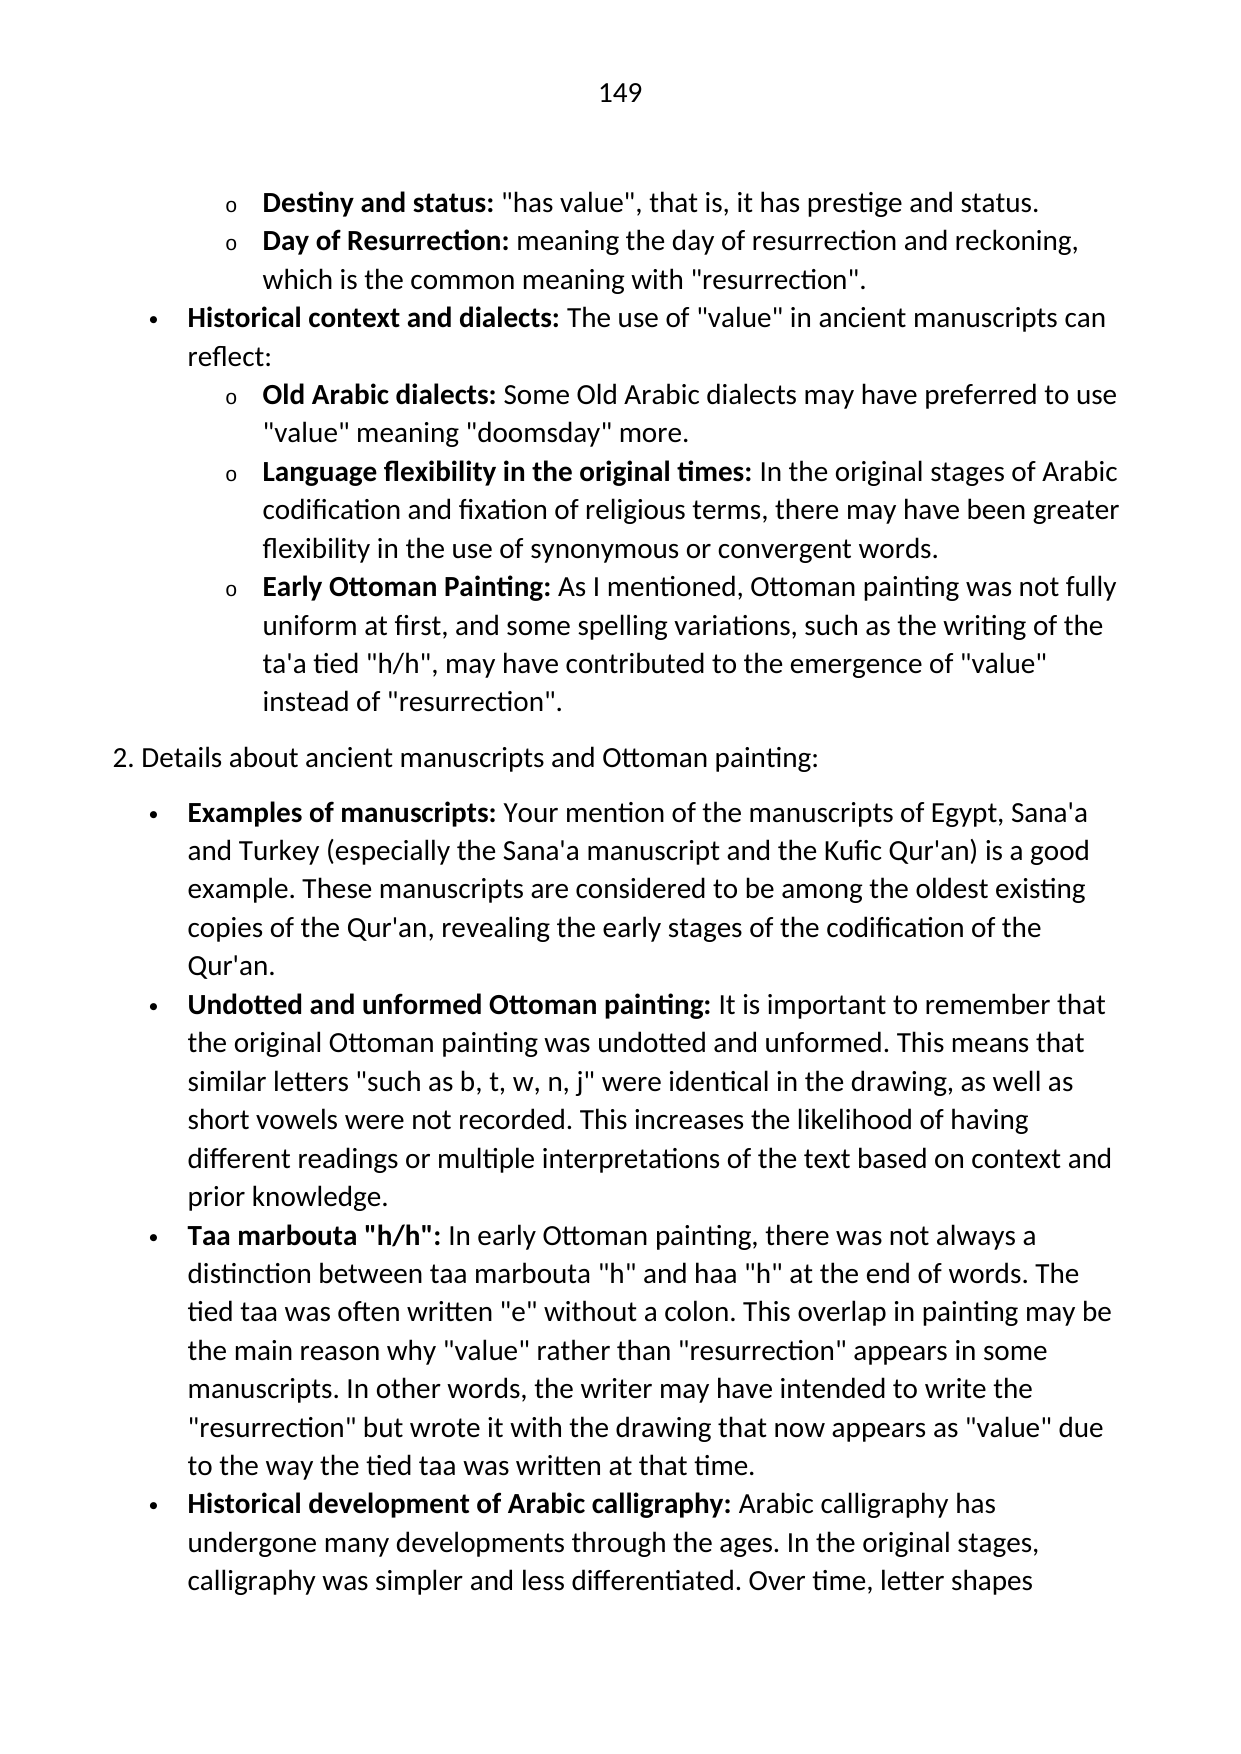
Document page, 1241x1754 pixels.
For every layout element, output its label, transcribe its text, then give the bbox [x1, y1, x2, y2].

list Early Ottoman Painting: As I mentioned, Ottoman painting was not fully uniform at first, and some spelling variations, such as the writing of the ta'a tied "h/h", may have contributed to the emergence of "value" instead of "resurrection". [225, 568, 1128, 719]
list Language flexibility in the original times: In the original stages of Arabic codification and fixation of religious terms, there may have been greater flexibility in the use of synonymous or convergent words. [225, 453, 1128, 565]
text 2. Details about ancient manuscripts and Ottoman painting: [112, 739, 1128, 774]
list Taa marbouta "h/h": In early Ottoman painting, there was not always a distinction between taa marbouta "h" and haa "h" at the end of words. The tied taa was often written "e" without a colon. This overlap in painting may be the main reason why "value" rather than "resurrection" appears in some manuscripts. In other words, the writer may have intended to write the "resurrection" but wrote it with the drawing that now appears as "value" due to the way the tied taa was written at that time. [150, 1217, 1128, 1483]
list Examples of manuscripts: Your mention of the manuscripts of Egypt, Sana'a and Turkey (especially the Sana'a manuscript and the Kufic Qur'an) is a good example. These manuscripts are considered to be among the oldest existing copies of the Qur'an, revealing the early stages of the codification of the Qur'an. [150, 794, 1128, 983]
list Historical context and dialects: The use of "value" in ancient manuscripts can reflect: [150, 299, 1128, 373]
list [150, 1486, 1128, 1598]
list Destiny and status: "has value", that is, it has prestige and status. [225, 184, 1128, 219]
list Old Arabic dialects: Some Old Arabic dialects may have preferred to use "value" meaning "doomsday" more. [225, 376, 1128, 450]
list Day of Resurrection: meaning the day of resurrection and reckoning, which is the common meaning with "resurrection". [225, 222, 1128, 296]
list Undotted and unformed Ottoman painting: It is important to remember that the original Ottoman painting was undotted and unformed. This means that similar letters "such as b, t, w, n, j" were identical in the drawing, as well as short vowels were not recorded. This increases the likelihood of having different readings or multiple interpretations of the text based on context and prior knowledge. [150, 986, 1128, 1214]
